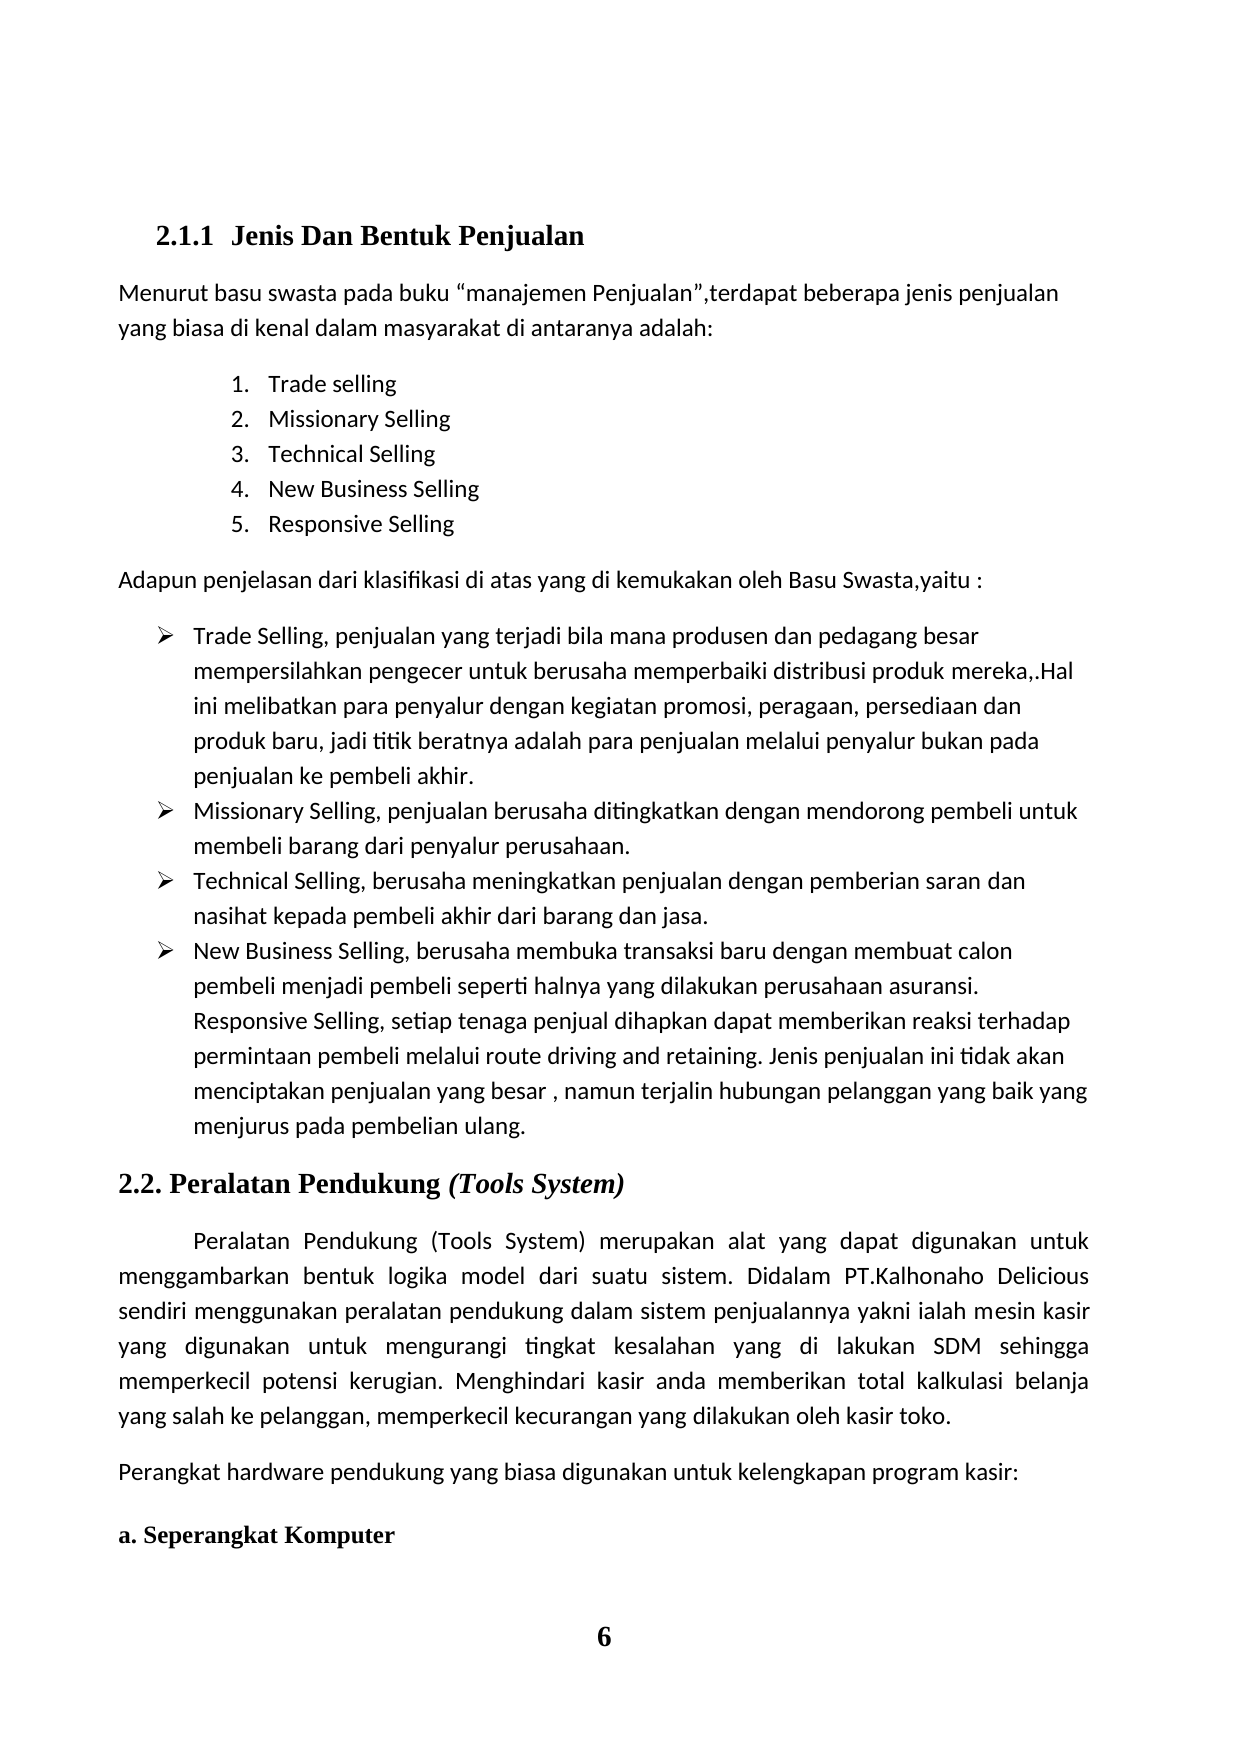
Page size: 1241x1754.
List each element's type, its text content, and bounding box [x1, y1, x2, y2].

text Adapun penjelasan dari klasifikasi di atas yang di kemukakan oleh Basu Swasta,yaitu : [118, 564, 1090, 594]
list New Business Selling, berusaha membuka transaksi baru dengan membuat calon pembeli menjadi pembeli seperti halnya yang dilakukan perusahaan asuransi. [156, 935, 1090, 1000]
list Responsive Selling [231, 508, 1090, 539]
list Technical Selling, berusaha meningkatkan penjualan dengan pemberian saran dan nasihat kepada pembeli akhir dari barang dan jasa. [156, 865, 1090, 930]
list New Business Selling [231, 473, 1090, 504]
text Perangkat hardware pendukung yang biasa digunakan untuk kelengkapan program kasir: [118, 1456, 1090, 1486]
text Peralatan Pendukung (Tools System) merupakan alat yang dapat digunakan untuk menggambarkan bentuk logika model dari suatu sistem. Didalam PT.Kalhonaho Delicious sendiri menggunakan peralatan pendukung dalam sistem penjualannya yakni ialah mesin kasir yang digunakan untuk mengurangi tingkat kesalahan yang di lakukan SDM sehingga memperkecil potensi kerugian. Menghindari kasir anda memberikan total kalkulasi belanja yang salah ke pelanggan, memperkecil kecurangan yang dilakukan oleh kasir toko. [118, 1225, 1090, 1431]
list Missionary Selling [231, 403, 1090, 434]
list Technical Selling [231, 438, 1090, 469]
list Trade Selling, penjualan yang terjadi bila mana produsen dan pedagang besar mempersilahkan pengecer untuk berusaha memperbaiki distribusi produk mereka,.Hal ini melibatkan para penyalur dengan kegiatan promosi, peragaan, persediaan dan produk baru, jadi titik beratnya adalah para penjualan melalui penyalur bukan pada penjualan ke pembeli akhir. [156, 620, 1090, 790]
text 2.2. Peralatan Pendukung (Tools System) [118, 1166, 1090, 1199]
list Responsive Selling, setiap tenaga penjual dihapkan dapat memberikan reaksi terhadap permintaan pembeli melalui route driving and retaining. Jenis penjualan ini tidak akan menciptakan penjualan yang besar , namun terjalin hubungan pelanggan yang baik yang menjurus pada pembelian ulang. [193, 1005, 1090, 1140]
text a. Seperangkat Komputer [118, 1520, 1090, 1549]
text Menurut basu swasta pada buku “manajemen Penjualan”,terdapat beberapa jenis penjualan yang biasa di kenal dalam masyarakat di antaranya adalah: [118, 277, 1090, 343]
list Missionary Selling, penjualan berusaha ditingkatkan dengan mendorong pembeli untuk membeli barang dari penyalur perusahaan. [156, 795, 1090, 860]
list Jenis Dan Bentuk Penjualan [156, 218, 1090, 252]
list Trade selling [231, 368, 1090, 399]
